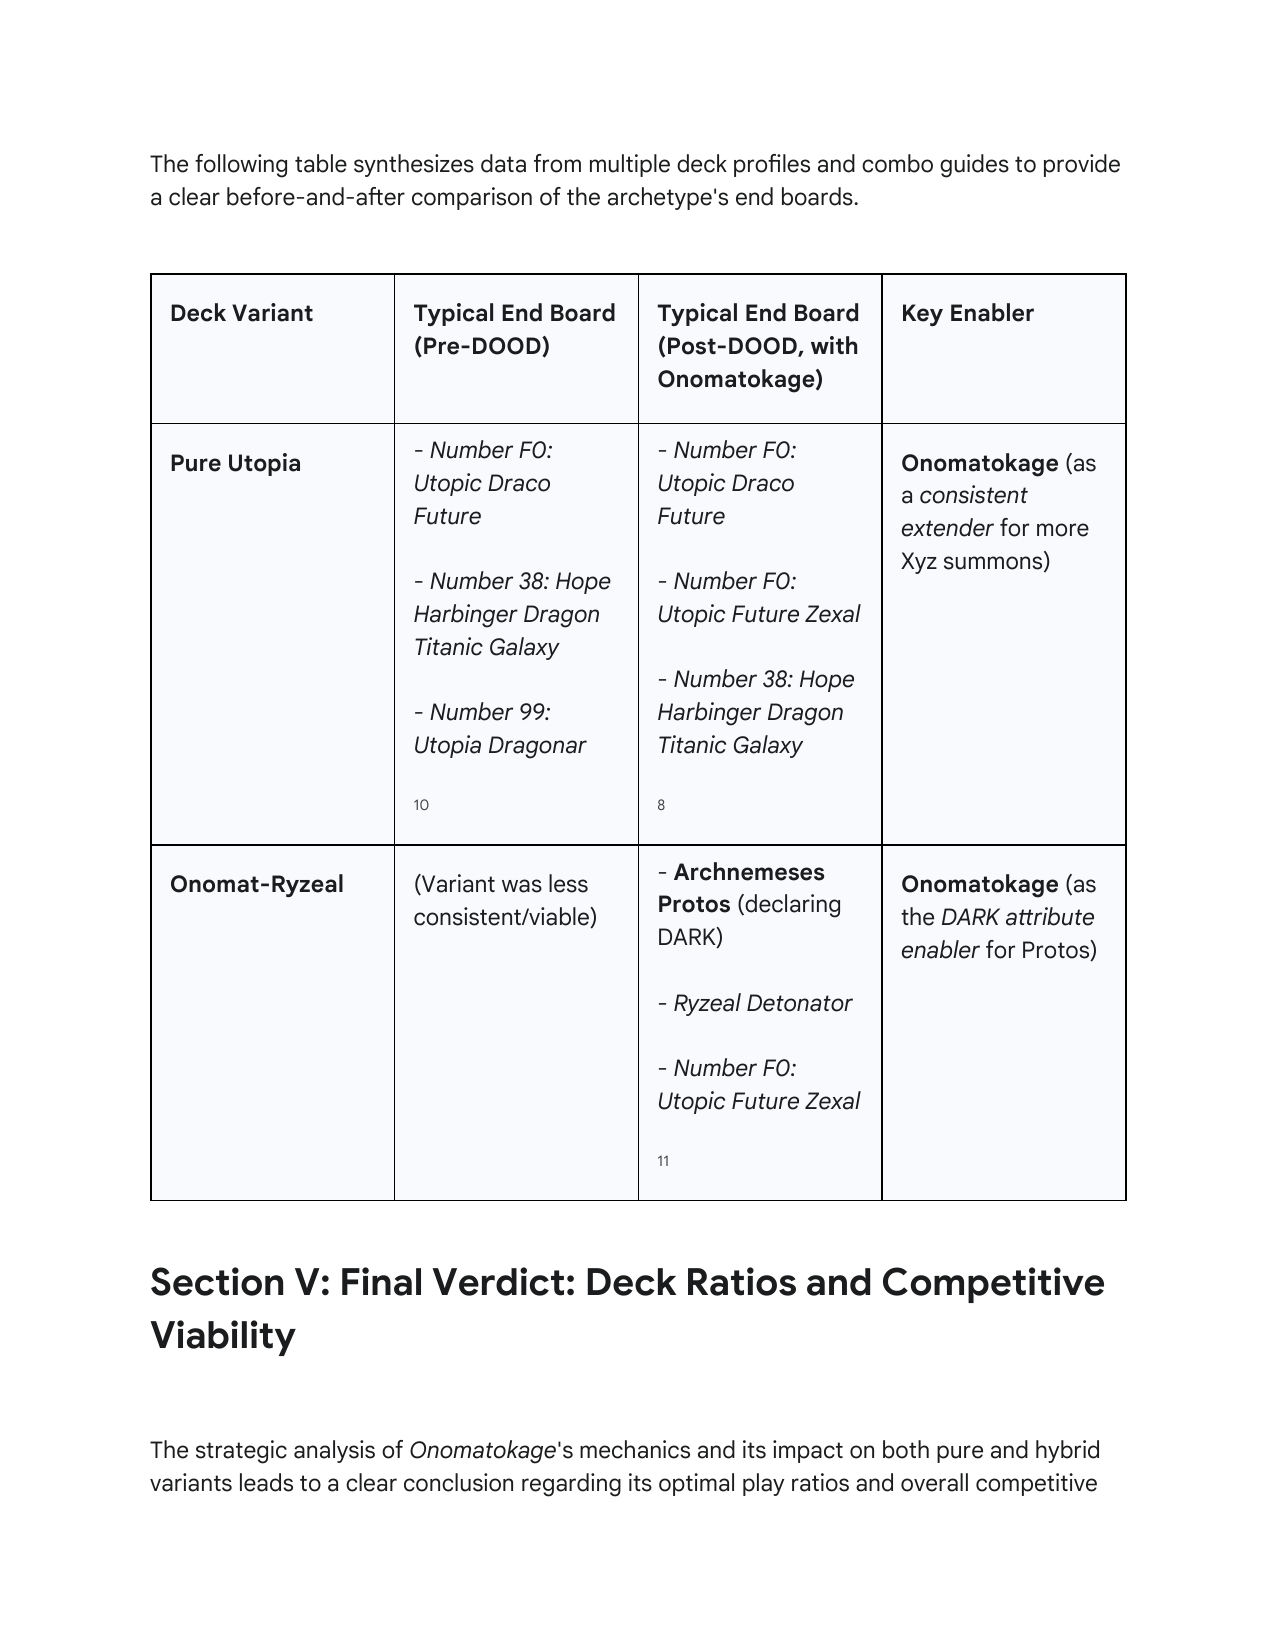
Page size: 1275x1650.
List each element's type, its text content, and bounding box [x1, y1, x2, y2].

subtitle Section V: Final Verdict: Deck Ratios and Competitive Viability [150, 1259, 1125, 1359]
table_cell - Number F0: Utopic Draco Future - Number F0: Utopic Future Zexal - Number 38: Hope Harbinger Dragon Titanic Galaxy 8 [639, 424, 881, 844]
table_header Typical End Board (Pre-DOOD) [395, 275, 638, 422]
table_header Deck Variant [152, 275, 394, 422]
table_cell Onomatokage (as a consistent extender for more Xyz summons) [883, 424, 1125, 844]
table_header Key Enabler [883, 275, 1125, 422]
table_header Typical End Board (Post-DOOD, with Onomatokage) [639, 275, 881, 422]
table_cell - Number F0: Utopic Draco Future - Number 38: Hope Harbinger Dragon Titanic Galaxy - Number 99: Utopia Dragonar 10 [395, 424, 638, 844]
table_cell Pure Utopia [152, 424, 394, 844]
table_cell (Variant was less consistent/viable) [395, 846, 638, 1200]
table_cell Onomatokage (as the DARK attribute enabler for Protos) [883, 846, 1125, 1200]
text The following table synthesizes data from multiple deck profiles and combo guides to provide a clear before-and-after comparison of the archetype's end boards. [150, 150, 1125, 211]
table_cell Onomat-Ryzeal [152, 846, 394, 1200]
table_cell - Archnemeses Protos (declaring DARK) - Ryzeal Detonator - Number F0: Utopic Future Zexal 11 [639, 846, 881, 1200]
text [150, 1436, 1125, 1498]
